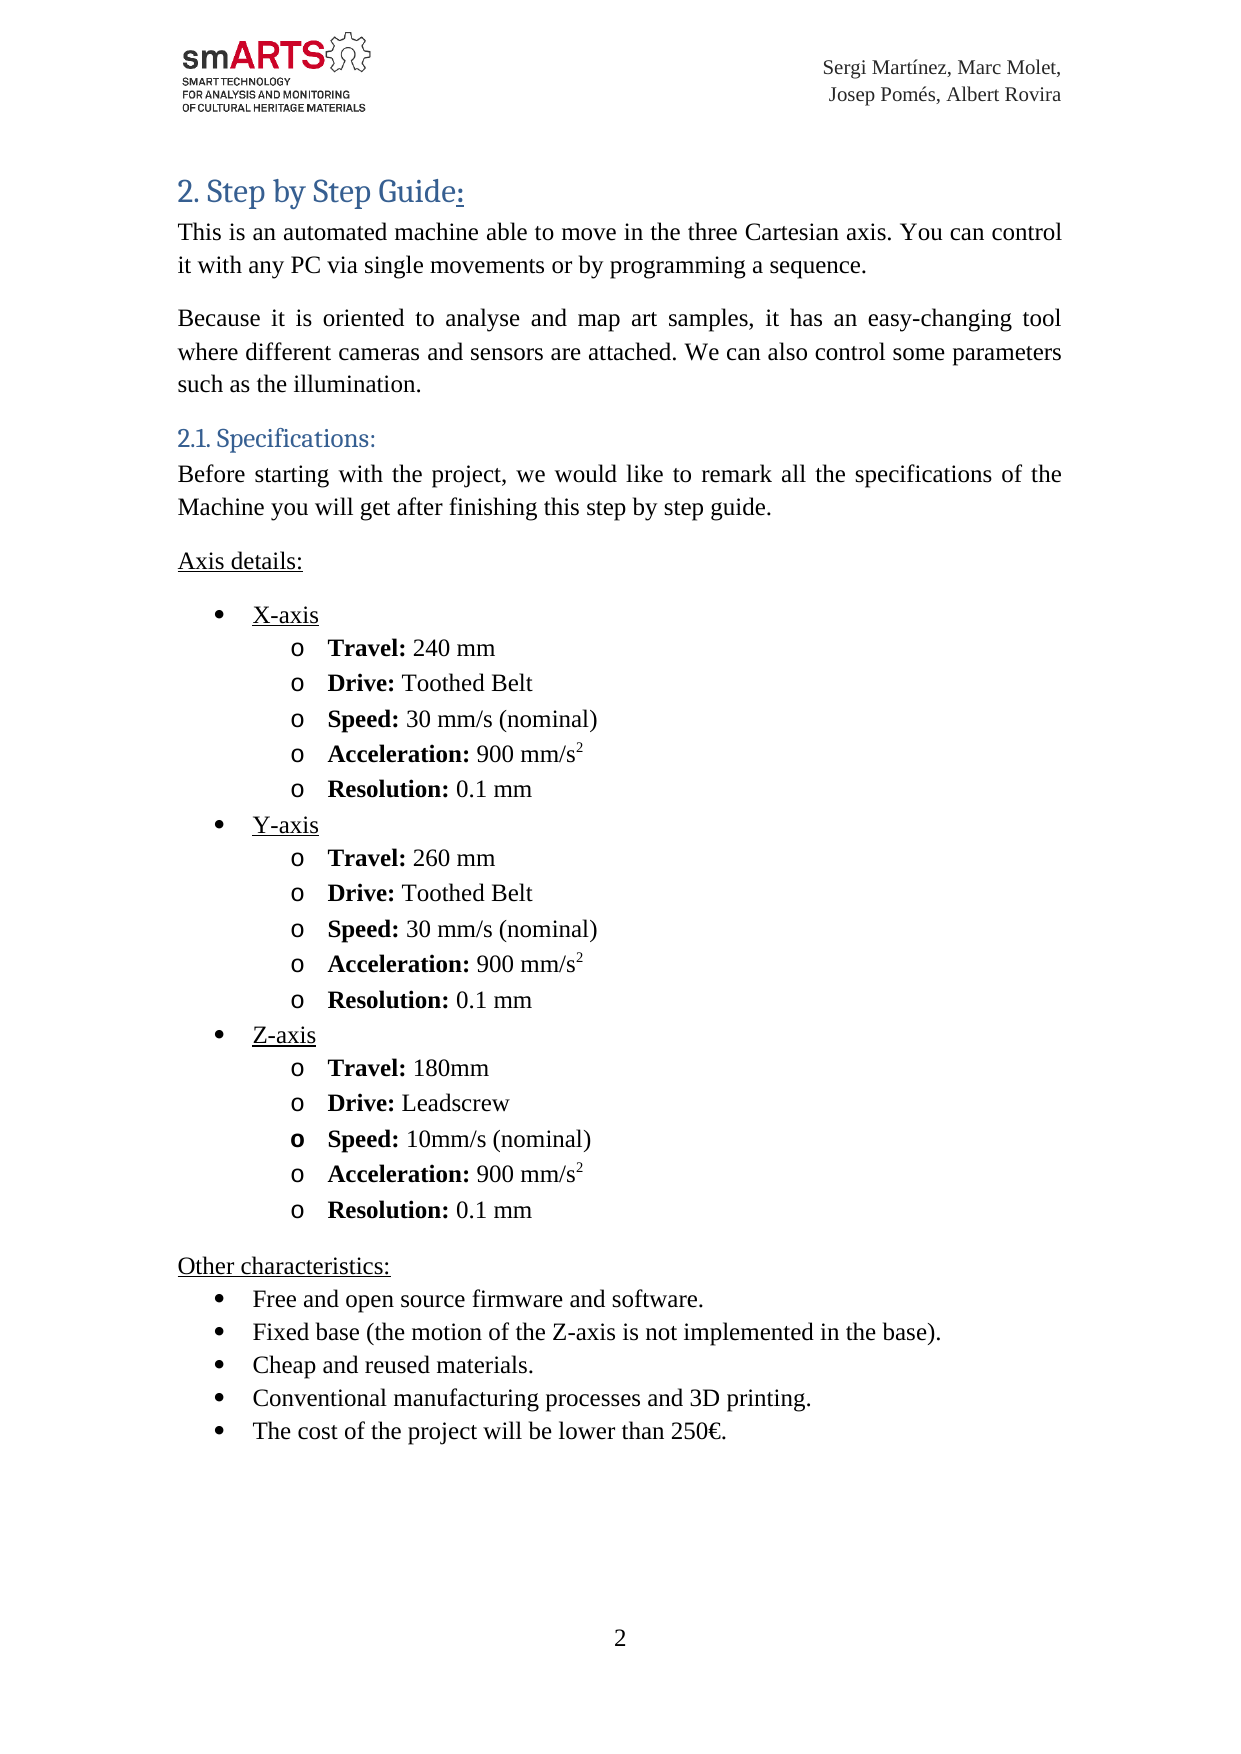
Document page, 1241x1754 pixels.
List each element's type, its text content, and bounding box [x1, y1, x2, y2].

text Axis details: [177, 546, 1063, 575]
list Speed: 30 mm/s (nominal) [290, 914, 1063, 945]
list Acceleration: 900 mm/s2 [290, 739, 1063, 770]
text Before starting with the project, we would like to remark all the specifications of the Machine you will get after finishing this step by step guide. [177, 459, 1063, 521]
list Drive: Toothed Belt [290, 668, 1063, 699]
list Drive: Leadscrew [290, 1088, 1063, 1119]
list Acceleration: 900 mm/s2 [290, 1159, 1063, 1190]
list Y-axis [215, 810, 1063, 839]
list Resolution: 0.1 mm [290, 985, 1063, 1016]
text Other characteristics: [177, 1251, 1063, 1280]
list Z-axis [215, 1020, 1063, 1049]
text This is an automated machine able to move in the three Cartesian axis. You can control it with any PC via single movements or by programming a sequence. [177, 217, 1063, 278]
list Resolution: 0.1 mm [290, 774, 1063, 805]
list Speed: 30 mm/s (nominal) [290, 704, 1063, 734]
list Travel: 260 mm [290, 843, 1063, 874]
list Fixed base (the motion of the Z-axis is not implemented in the base). [215, 1317, 1063, 1346]
list The cost of the project will be lower than 250€. [215, 1416, 1063, 1445]
picture [177, 24, 374, 123]
subtitle 2.1. Specifications: [177, 423, 1063, 454]
list Conventional manufacturing processes and 3D printing. [215, 1383, 1063, 1412]
subtitle 2. Step by Step Guide: [177, 173, 1063, 211]
list Cheap and reused materials. [215, 1350, 1063, 1379]
list Drive: Toothed Belt [290, 878, 1063, 909]
list Free and open source firmware and software. [215, 1284, 1063, 1313]
text Because it is oriented to analyse and map art samples, it has an easy-changing tool where different cameras and sensors are attached. We can also control some parameters such as the illumination. [177, 303, 1063, 398]
list X-axis [215, 600, 1063, 629]
list Travel: 240 mm [290, 633, 1063, 664]
list Acceleration: 900 mm/s2 [290, 949, 1063, 980]
list Speed: 10mm/s (nominal) [290, 1124, 1063, 1155]
list Resolution: 0.1 mm [290, 1195, 1063, 1226]
list Travel: 180mm [290, 1053, 1063, 1084]
